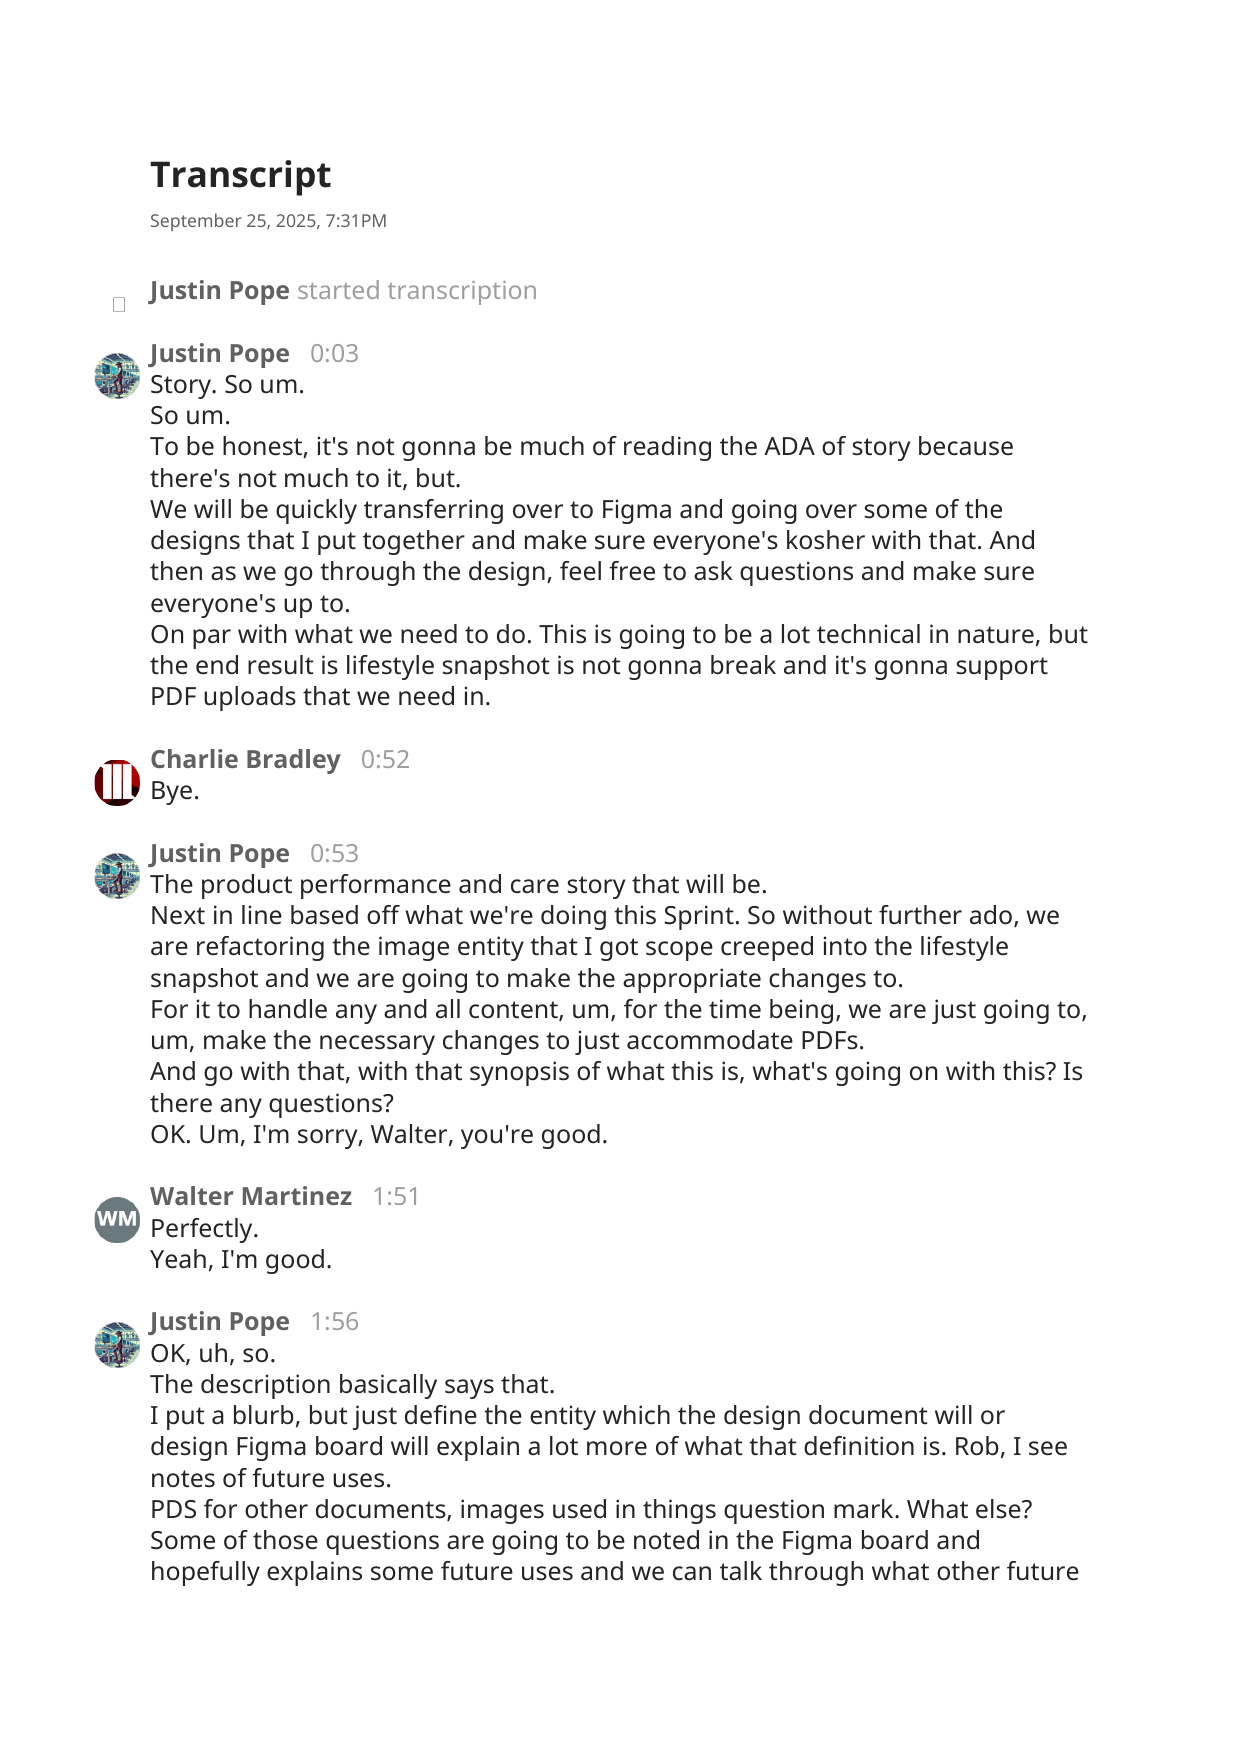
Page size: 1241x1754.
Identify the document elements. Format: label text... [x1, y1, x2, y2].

text Walter Martinez 1:51 Perfectly. Yeah, I'm good. [150, 1149, 1090, 1274]
picture [102, 288, 137, 323]
text Justin Pope 0:53 The product performance and care story that will be. Next in line based off what we're doing this Sprint. So without further ado, we are refactoring the image entity that I got scope creeped into the lifestyle snapshot and we are going to make the appropriate changes to. For it to handle any and all content, um, for the time being, we are just going to, um, make the necessary changes to just accommodate PDFs. And go with that, with that synopsis of what this is, what's going on with this? Is there any questions? OK. Um, I'm sorry, Walter, you're good. [150, 806, 1090, 1149]
picture [94, 1197, 140, 1243]
text Transcript [150, 150, 1090, 198]
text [150, 1274, 1090, 1587]
picture [94, 1322, 140, 1368]
text Justin Pope started transcription [150, 243, 1090, 306]
picture [94, 853, 140, 899]
text Charlie Bradley 0:52 Bye. [150, 712, 1090, 806]
picture [94, 760, 140, 806]
text September 25, 2025, 7:31PM [150, 209, 1090, 233]
text Justin Pope 0:03 Story. So um. So um. To be honest, it's not gonna be much of reading the ADA of story because there's not much to it, but. We will be quickly transferring over to Figma and going over some of the designs that I put together and make sure everyone's kosher with that. And then as we go through the design, feel free to ask questions and make sure everyone's up to. On par with what we need to do. This is going to be a lot technical in nature, but the end result is lifestyle snapshot is not gonna break and it's gonna support PDF uploads that we need in. [150, 306, 1090, 712]
picture [94, 353, 140, 399]
